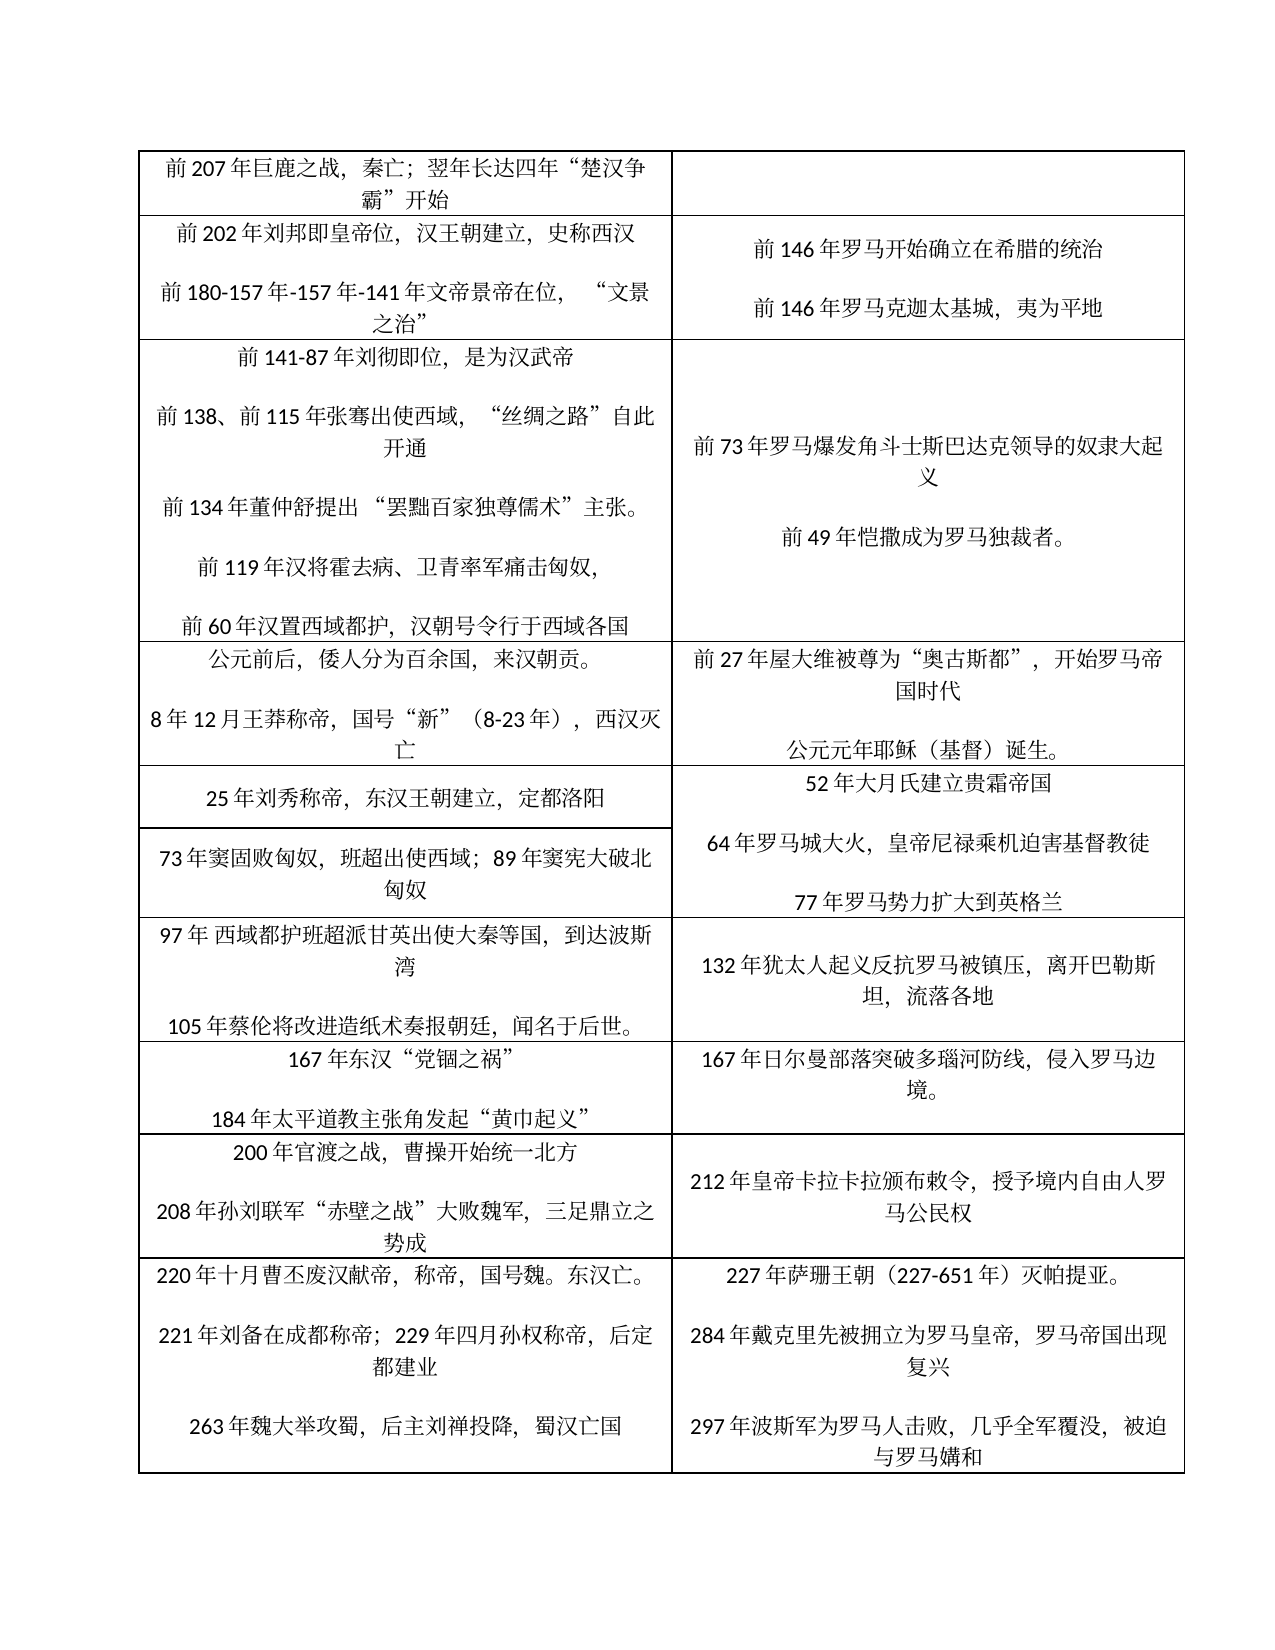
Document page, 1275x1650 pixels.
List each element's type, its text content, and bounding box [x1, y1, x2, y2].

table_cell 73年窦固败匈奴，班超出使西域；89年窦宪大破北匈奴 [140, 829, 671, 917]
table_cell 167年东汉“党锢之祸” 184年太平道教主张角发起“黄巾起义” [140, 1042, 671, 1133]
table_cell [140, 152, 671, 214]
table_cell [673, 1259, 1184, 1472]
table_cell 212年皇帝卡拉卡拉颁布敕令，授予境内自由人罗马公民权 [673, 1135, 1184, 1257]
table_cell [673, 152, 1184, 214]
table_cell 前141-87年刘彻即位，是为汉武帝 前138、前115年张骞出使西域，“丝绸之路”自此开通 前134年董仲舒提出 “罢黜百家独尊儒术”主张。 前119年汉将霍去病、卫青率军痛击匈奴， 前60年汉置西域都护，汉朝号令行于西域各国 [140, 340, 671, 641]
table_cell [140, 1259, 671, 1472]
table_cell 132年犹太人起义反抗罗马被镇压，离开巴勒斯坦，流落各地 [673, 918, 1184, 1041]
table_cell 167年日尔曼部落突破多瑙河防线，侵入罗马边境。 [673, 1042, 1184, 1133]
table_cell 前202年刘邦即皇帝位，汉王朝建立，史称西汉 前180-157年-157年-141年文帝景帝在位， “文景之治” [140, 216, 671, 338]
table_cell 97年 西域都护班超派甘英出使大秦等国，到达波斯湾 105年蔡伦将改进造纸术奏报朝廷，闻名于后世。 [140, 918, 671, 1041]
table_cell 前27年屋大维被尊为“奥古斯都”，开始罗马帝国时代 公元元年耶稣（基督）诞生。 [673, 642, 1184, 765]
table_cell 前146年罗马开始确立在希腊的统治 前146年罗马克迦太基城，夷为平地 [673, 216, 1184, 338]
table_cell 25年刘秀称帝，东汉王朝建立，定都洛阳 [140, 766, 671, 827]
table_cell 前73年罗马爆发角斗士斯巴达克领导的奴隶大起义 前49年恺撒成为罗马独裁者。 [673, 340, 1184, 641]
table_cell 公元前后，倭人分为百余国，来汉朝贡。 8年12月王莽称帝，国号“新”（8-23年），西汉灭亡 [140, 642, 671, 765]
table_cell 52年大月氏建立贵霜帝国 64年罗马城大火，皇帝尼禄乘机迫害基督教徒 77年罗马势力扩大到英格兰 [673, 766, 1184, 917]
table_cell 200年官渡之战，曹操开始统一北方 208年孙刘联军“赤壁之战”大败魏军，三足鼎立之势成 [140, 1135, 671, 1257]
